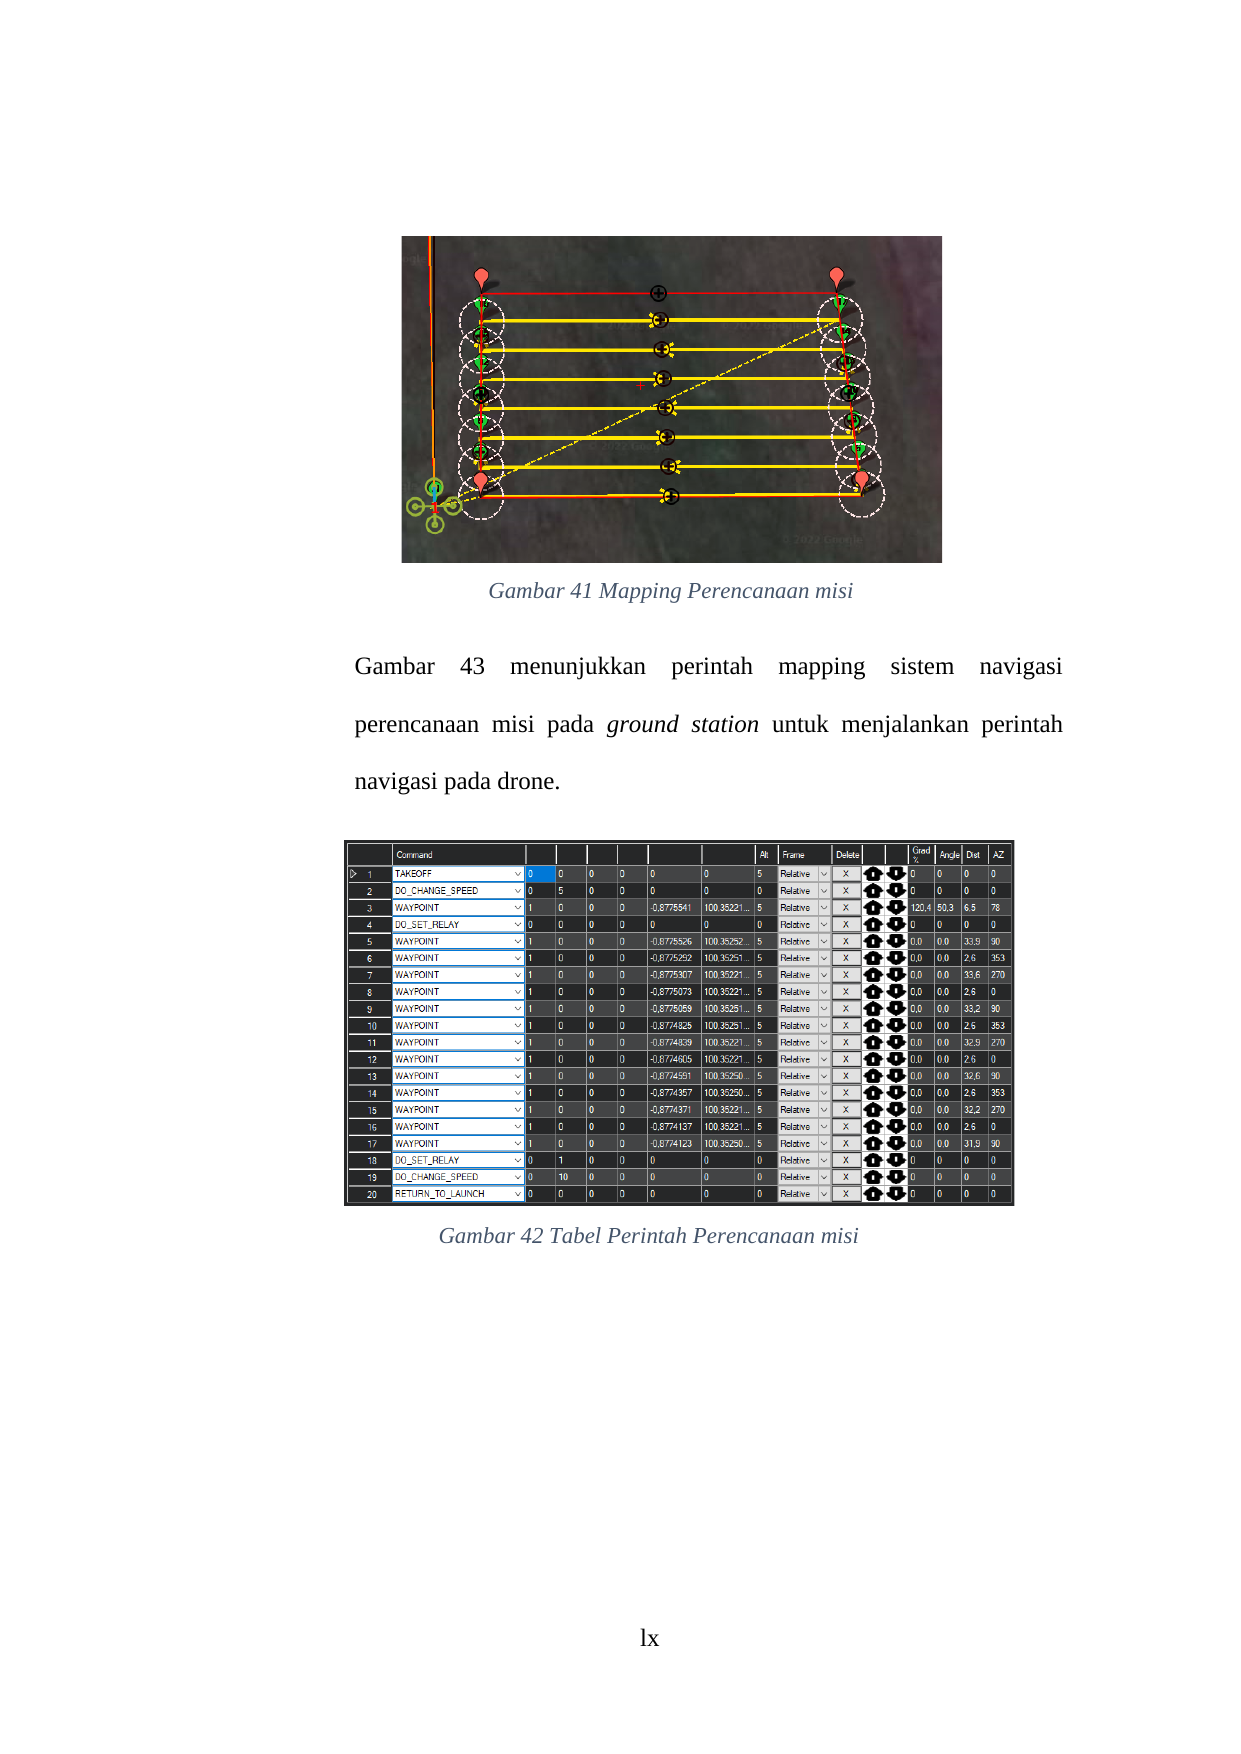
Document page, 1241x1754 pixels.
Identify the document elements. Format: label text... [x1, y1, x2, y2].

picture [401, 236, 943, 563]
picture [344, 840, 1015, 1206]
text Gambar 43 menunjukkan perintah mapping sistem navigasi perencanaan misi pada ground station untuk menjalankan perintah navigasi pada drone. [354, 651, 1063, 795]
